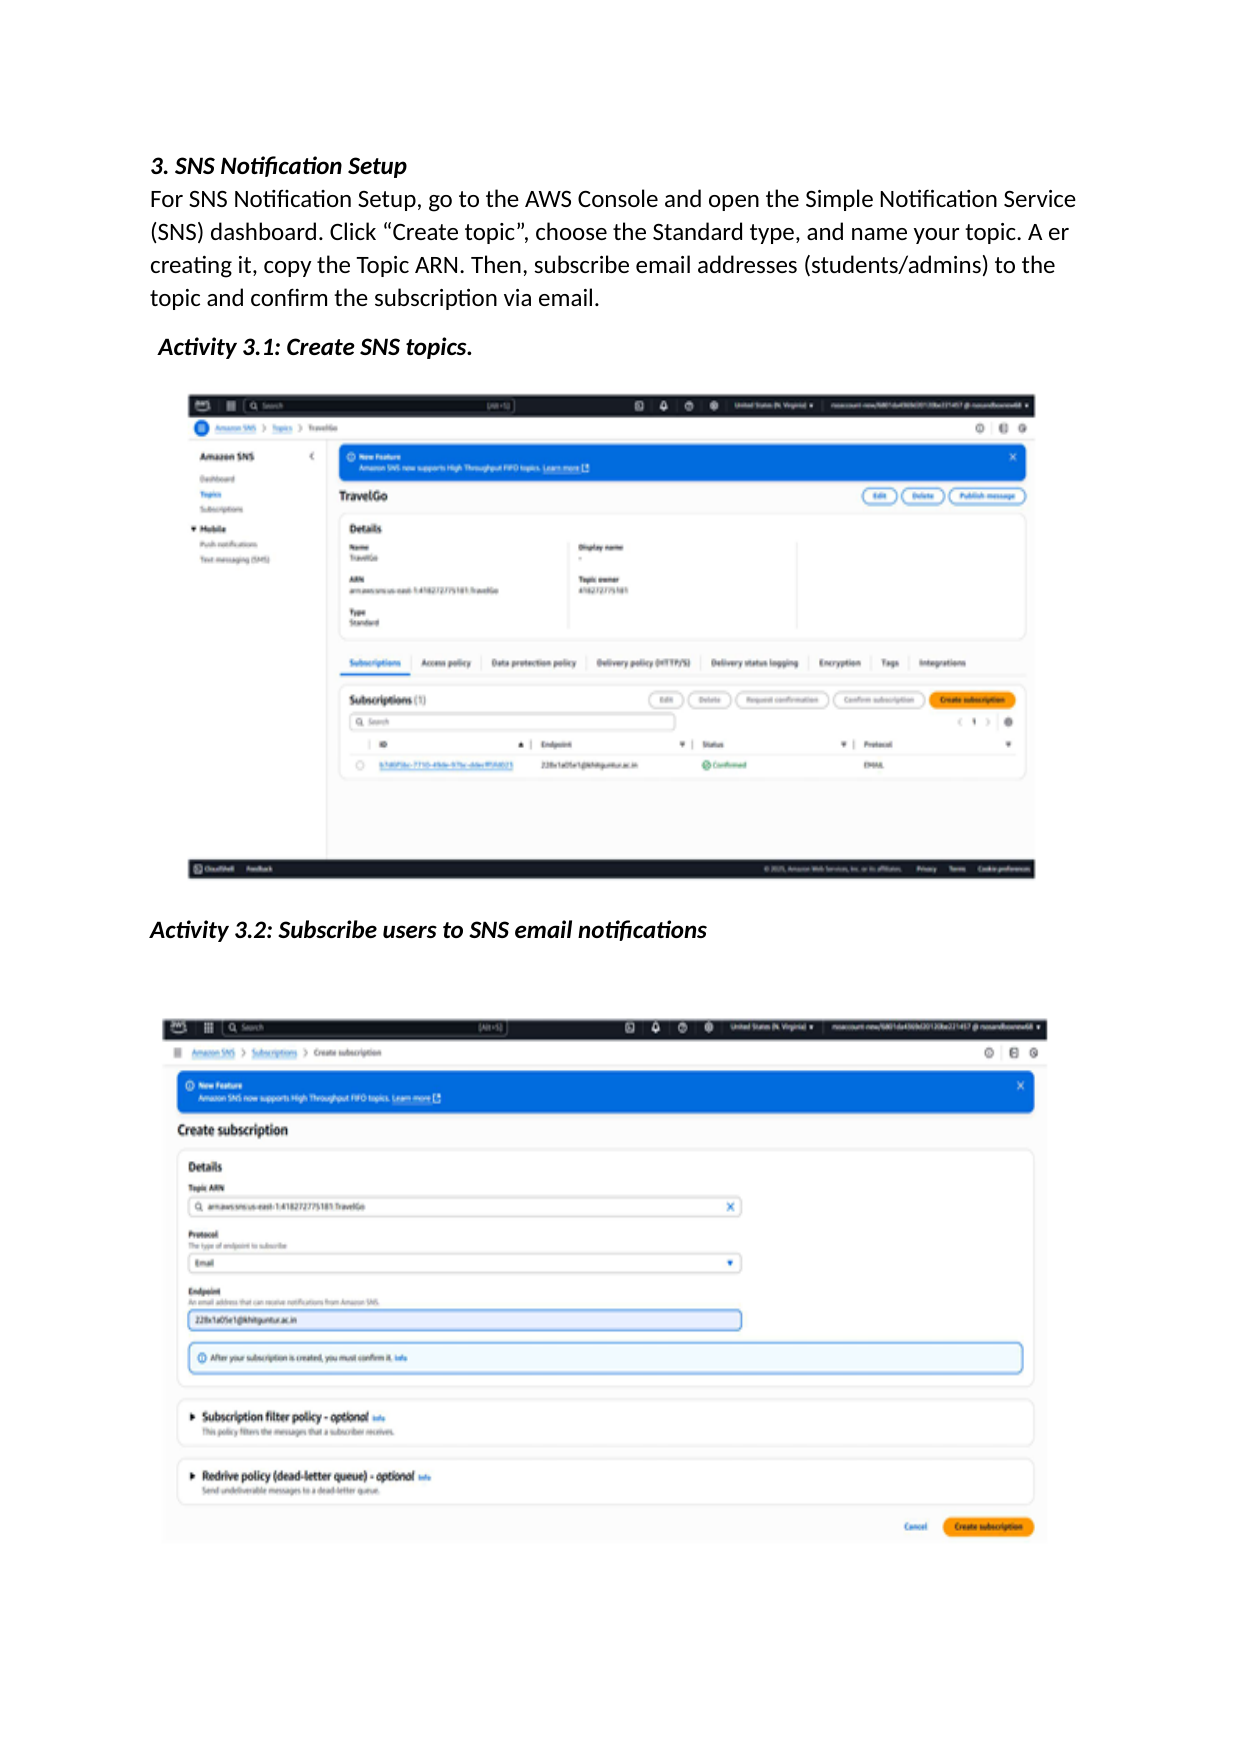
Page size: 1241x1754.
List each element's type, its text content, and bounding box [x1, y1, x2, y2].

text Activity 3.2: Subscribe users to SNS email notifications [150, 914, 1090, 944]
picture [150, 380, 1054, 896]
text 3. SNS Notification Setup For SNS Notification Setup, go to the AWS Console and open the Simple Notification Service (SNS) dashboard. Click “Create topic”, choose the Standard type, and name your topic. A er creating it, copy the Topic ARN. Then, subscribe email addresses (students/admins) to the topic and confirm the subscription via email. [150, 150, 1090, 312]
picture [150, 1013, 1049, 1589]
text Activity 3.1: Create SNS topics. [150, 331, 1090, 362]
